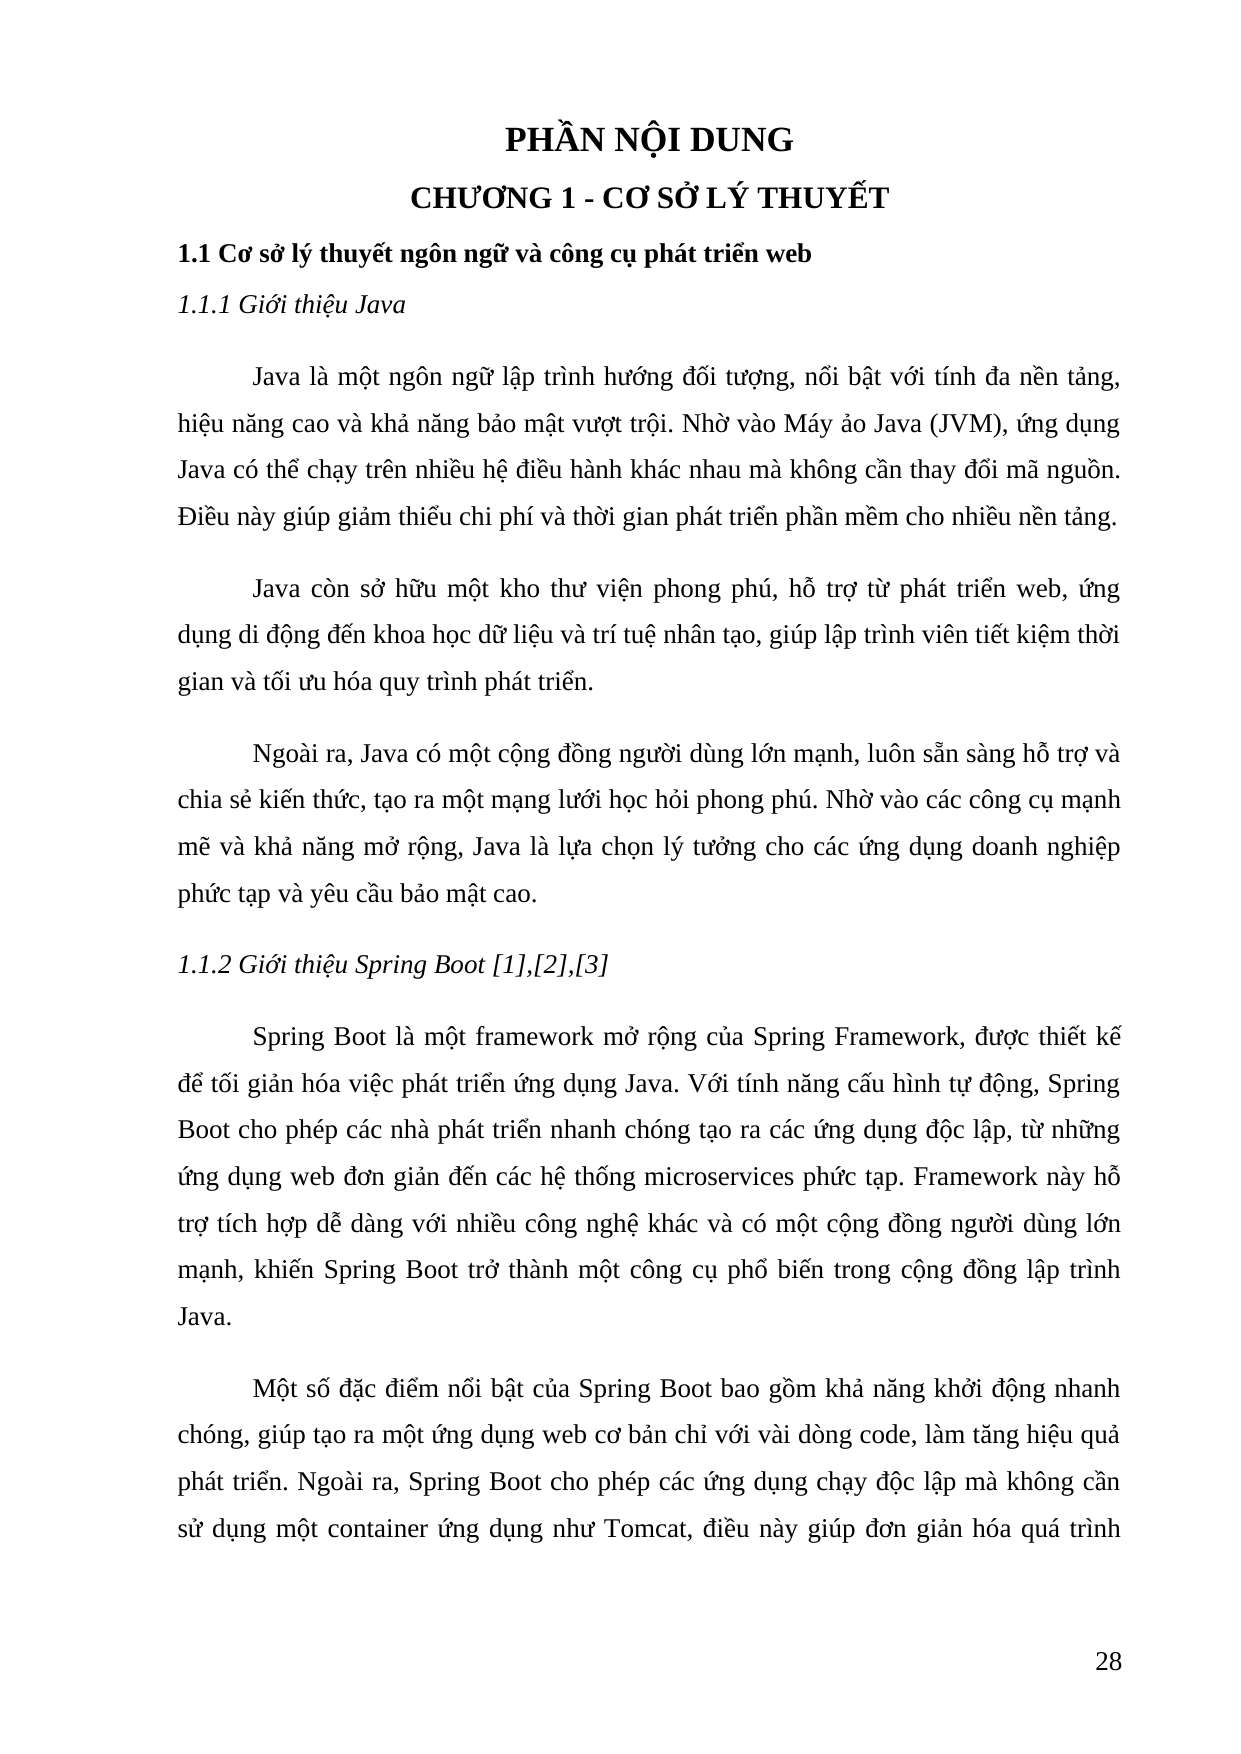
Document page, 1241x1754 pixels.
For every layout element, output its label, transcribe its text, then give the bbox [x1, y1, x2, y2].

subtitle 1.1.2 Giới thiệu Spring Boot [1],[2],[3] [177, 948, 1122, 979]
text Ngoài ra, Java có một cộng đồng người dùng lớn mạnh, luôn sẵn sàng hỗ trợ và chia sẻ kiến thức, tạo ra một mạng lưới học hỏi phong phú. Nhờ vào các công cụ mạnh mẽ và khả năng mở rộng, Java là lựa chọn lý tưởng cho các ứng dụng doanh nghiệp phức tạp và yêu cầu bảo mật cao. [177, 737, 1122, 908]
subtitle PHẦN NỘI DUNG [177, 118, 1122, 159]
subtitle 1.1.1 Giới thiệu Java [177, 288, 1122, 319]
text Spring Boot là một framework mở rộng của Spring Framework, được thiết kế để tối giản hóa việc phát triển ứng dụng Java. Với tính năng cấu hình tự động, Spring Boot cho phép các nhà phát triển nhanh chóng tạo ra các ứng dụng độc lập, từ những ứng dụng web đơn giản đến các hệ thống microservices phức tạp. Framework này hỗ trợ tích hợp dễ dàng với nhiều công nghệ khác và có một cộng đồng người dùng lớn mạnh, khiến Spring Boot trở thành một công cụ phổ biến trong cộng đồng lập trình Java. [177, 1020, 1122, 1331]
subtitle 1.1 Cơ sở lý thuyết ngôn ngữ và công cụ phát triển web [177, 237, 1122, 269]
text Java là một ngôn ngữ lập trình hướng đối tượng, nổi bật với tính đa nền tảng, hiệu năng cao và khả năng bảo mật vượt trội. Nhờ vào Máy ảo Java (JVM), ứng dụng Java có thể chạy trên nhiều hệ điều hành khác nhau mà không cần thay đổi mã nguồn. Điều này giúp giảm thiểu chi phí và thời gian phát triển phần mềm cho nhiều nền tảng. [177, 360, 1122, 531]
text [177, 1372, 1122, 1543]
subtitle CHƯƠNG 1 - CƠ SỞ LÝ THUYẾT [177, 179, 1122, 215]
text Java còn sở hữu một kho thư viện phong phú, hỗ trợ từ phát triển web, ứng dụng di động đến khoa học dữ liệu và trí tuệ nhân tạo, giúp lập trình viên tiết kiệm thời gian và tối ưu hóa quy trình phát triển. [177, 572, 1122, 696]
